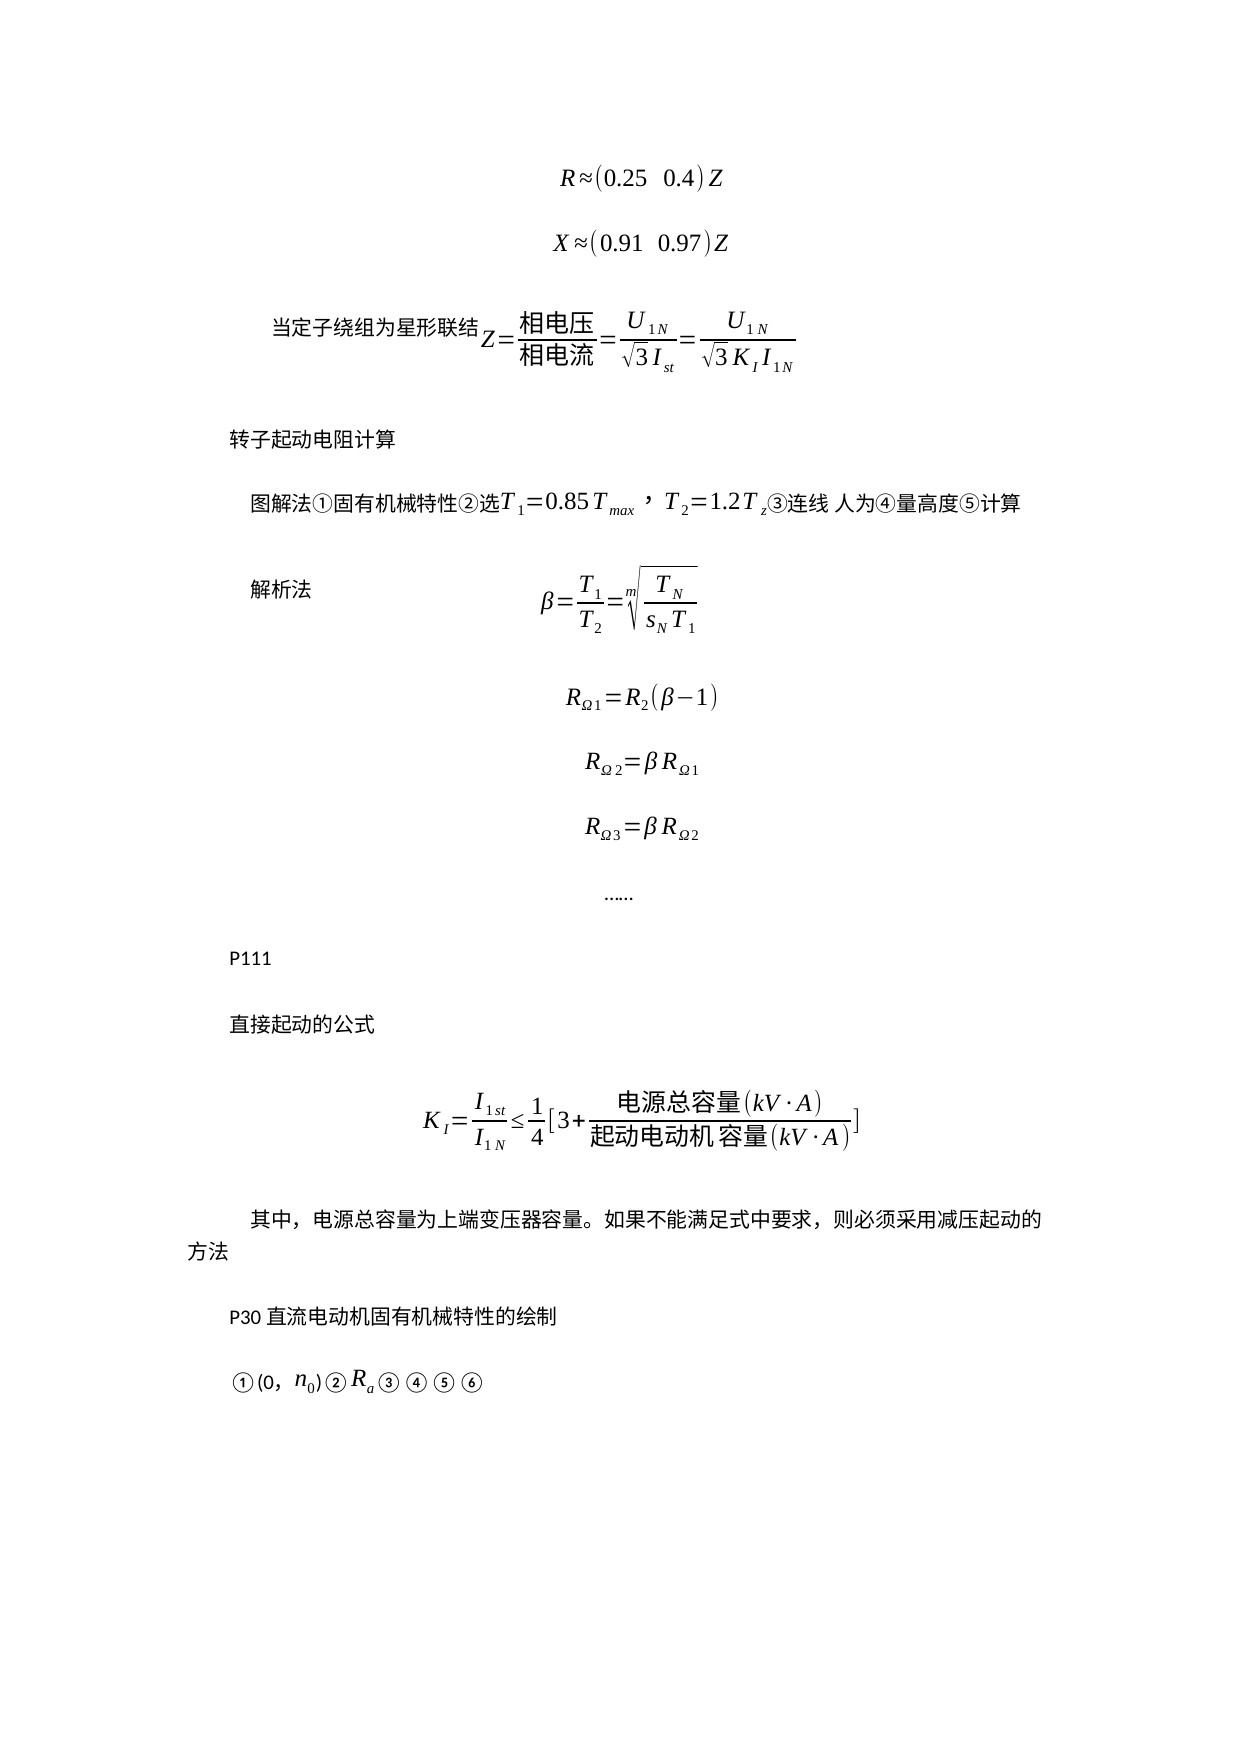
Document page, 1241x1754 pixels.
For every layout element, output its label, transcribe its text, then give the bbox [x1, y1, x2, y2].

text 图解法①固有机械特性②选③连线 人为④量高度⑤计算 [187, 487, 1053, 519]
text 转子起动电阻计算 [187, 422, 1053, 454]
text 直接起动的公式 [187, 1007, 1053, 1039]
text …… [187, 877, 1053, 909]
text P111 [187, 942, 1053, 974]
text P30 直流电动机固有机械特性的绘制 [187, 1299, 1053, 1332]
text 解析法 [187, 552, 1053, 649]
text ①(0，)②③④⑤⑥ [187, 1364, 1053, 1397]
text 其中，电源总容量为上端变压器容量。如果不能满足式中要求，则必须采用减压起动的方法 [187, 1202, 1053, 1267]
text 当定子绕组为星形联结 [187, 292, 1053, 389]
